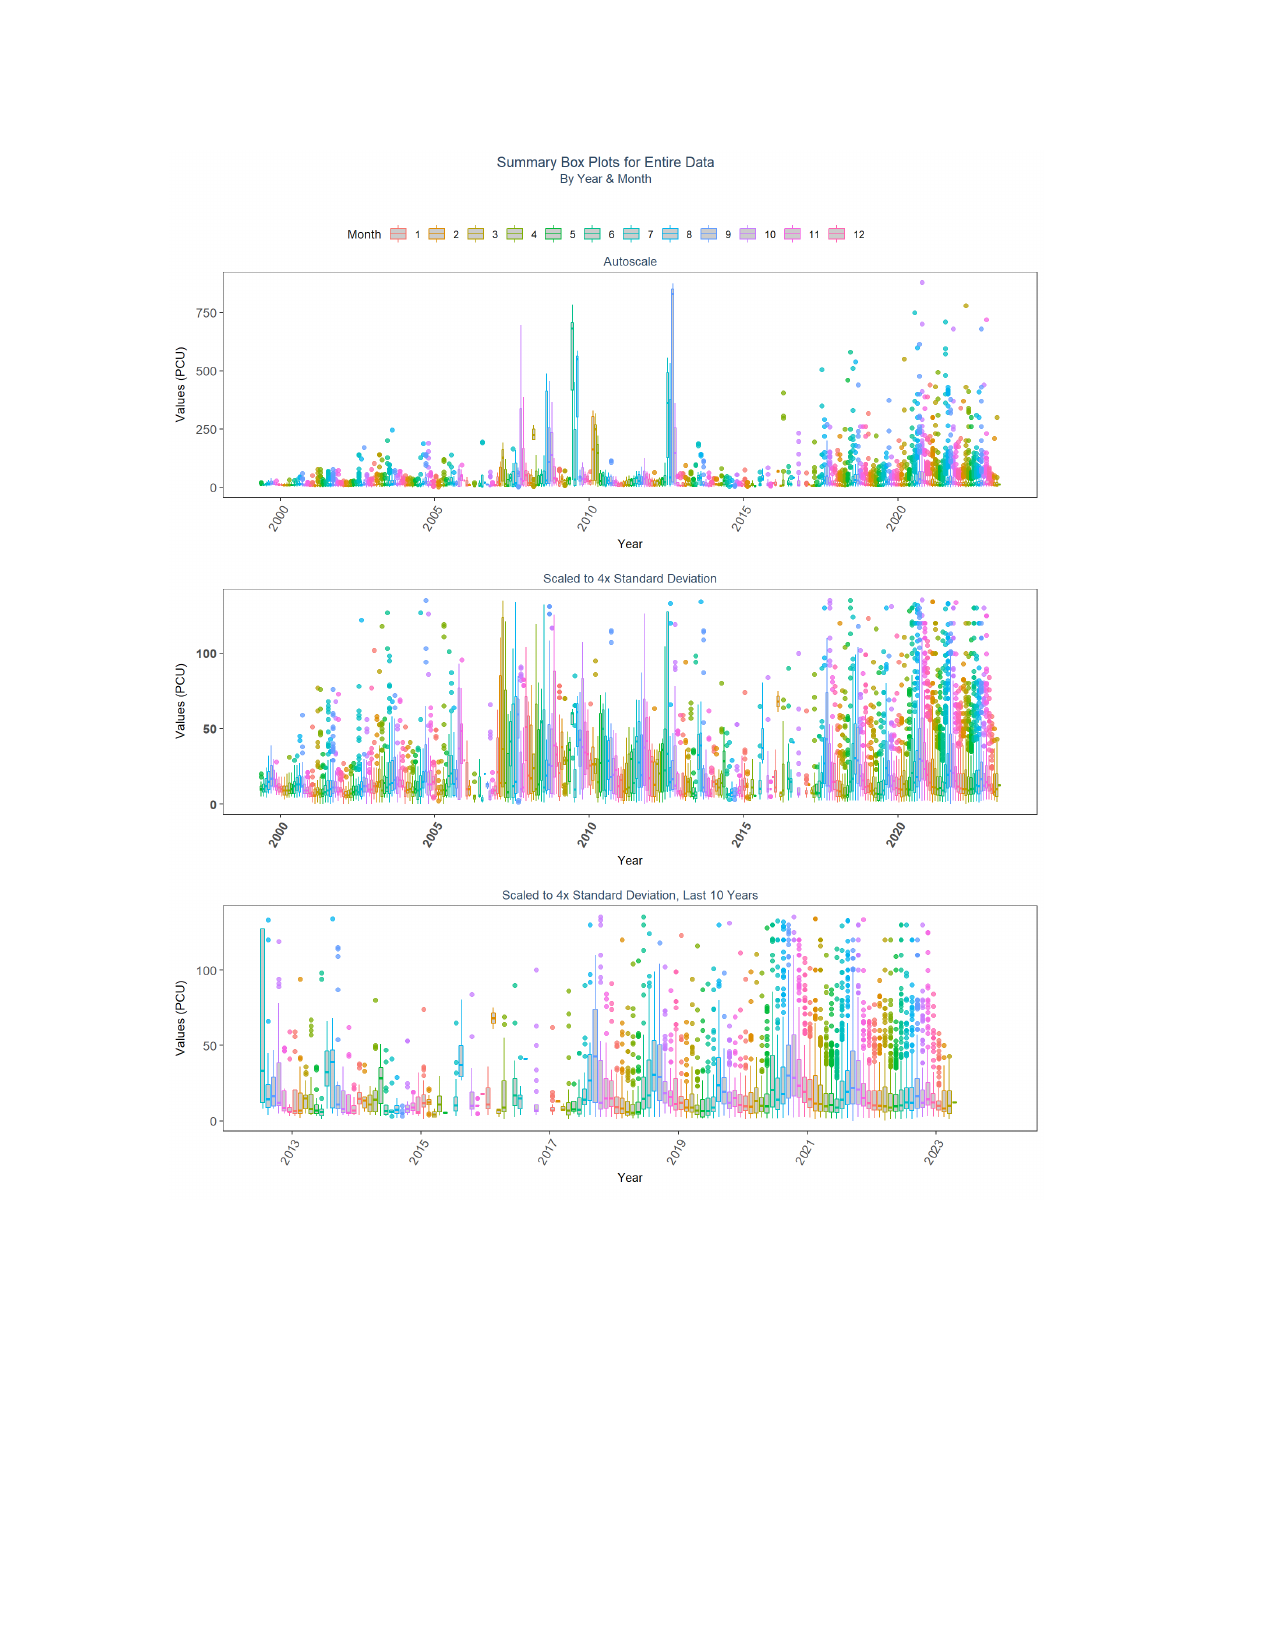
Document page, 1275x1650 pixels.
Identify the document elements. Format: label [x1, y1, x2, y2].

picture [168, 150, 1044, 1200]
